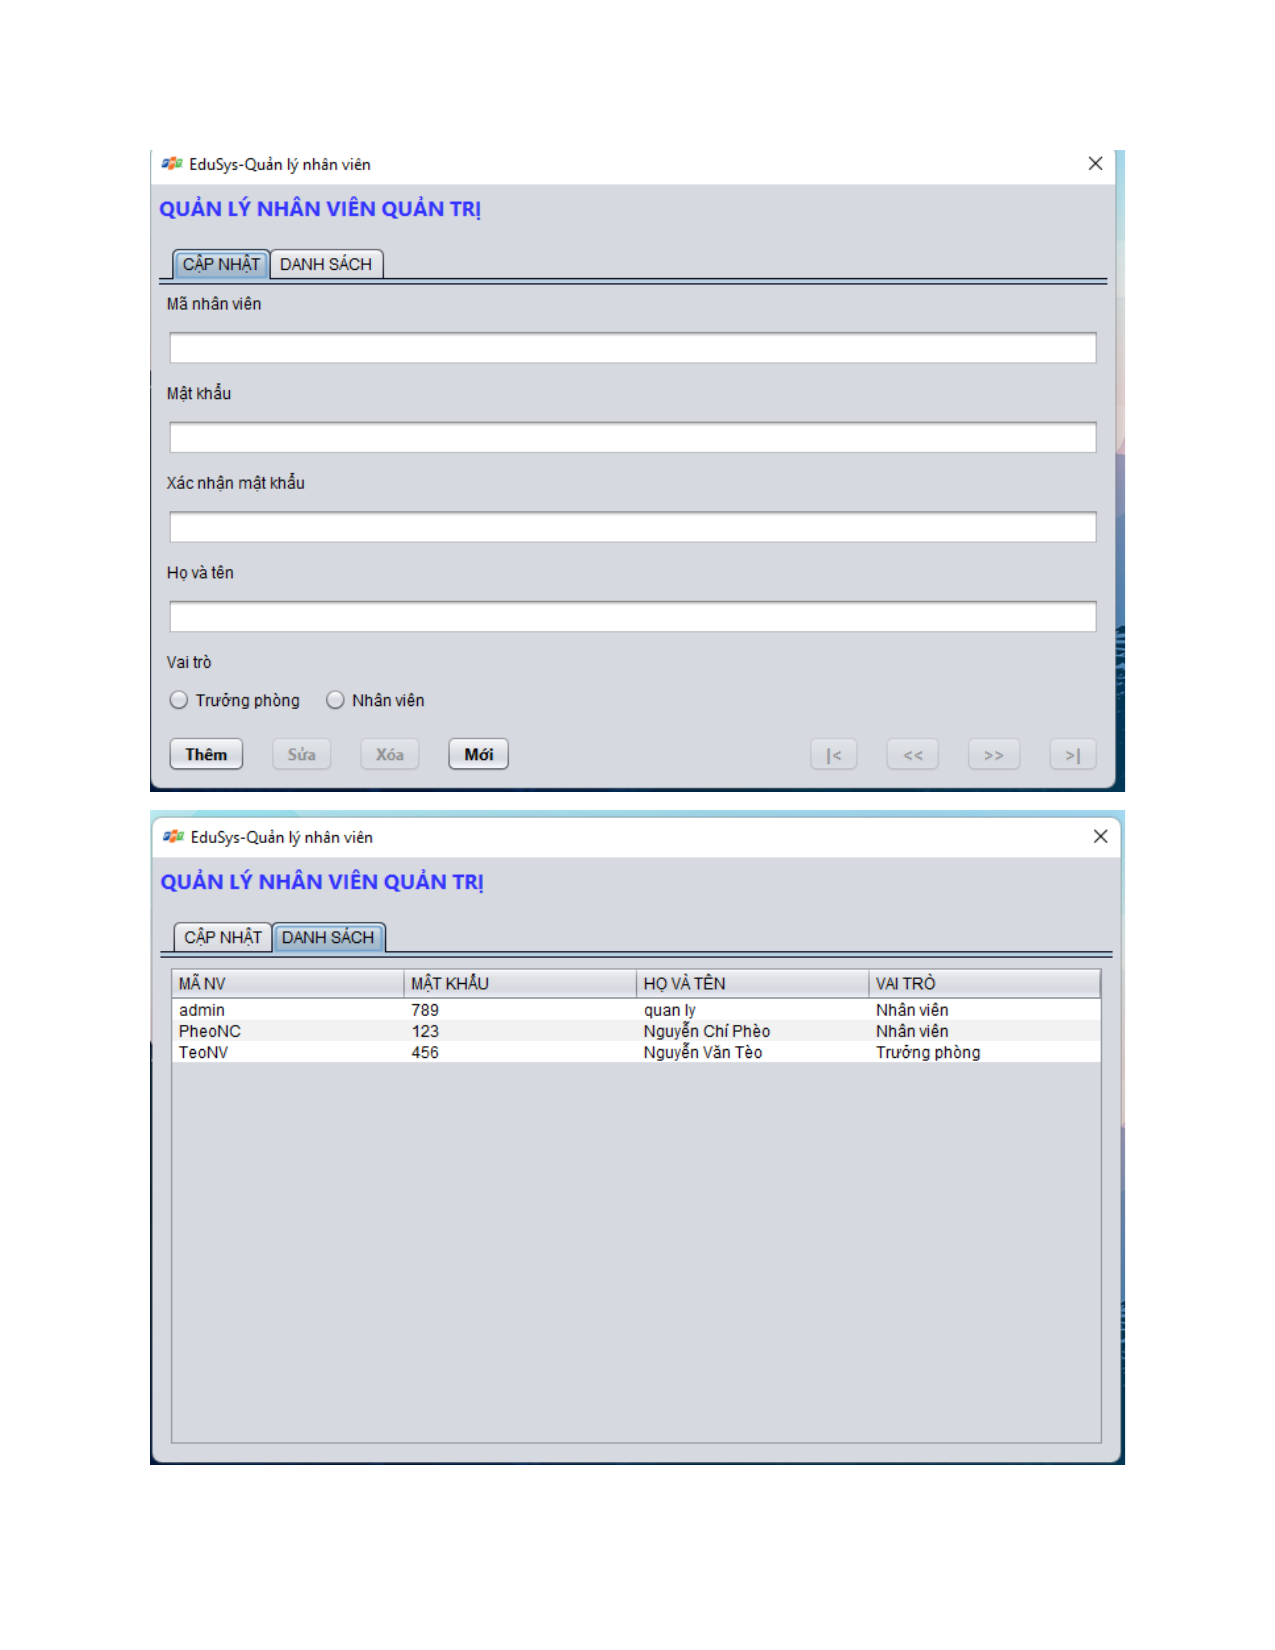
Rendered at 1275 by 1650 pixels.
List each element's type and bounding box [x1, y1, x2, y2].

picture [150, 150, 1125, 792]
picture [150, 810, 1125, 1465]
